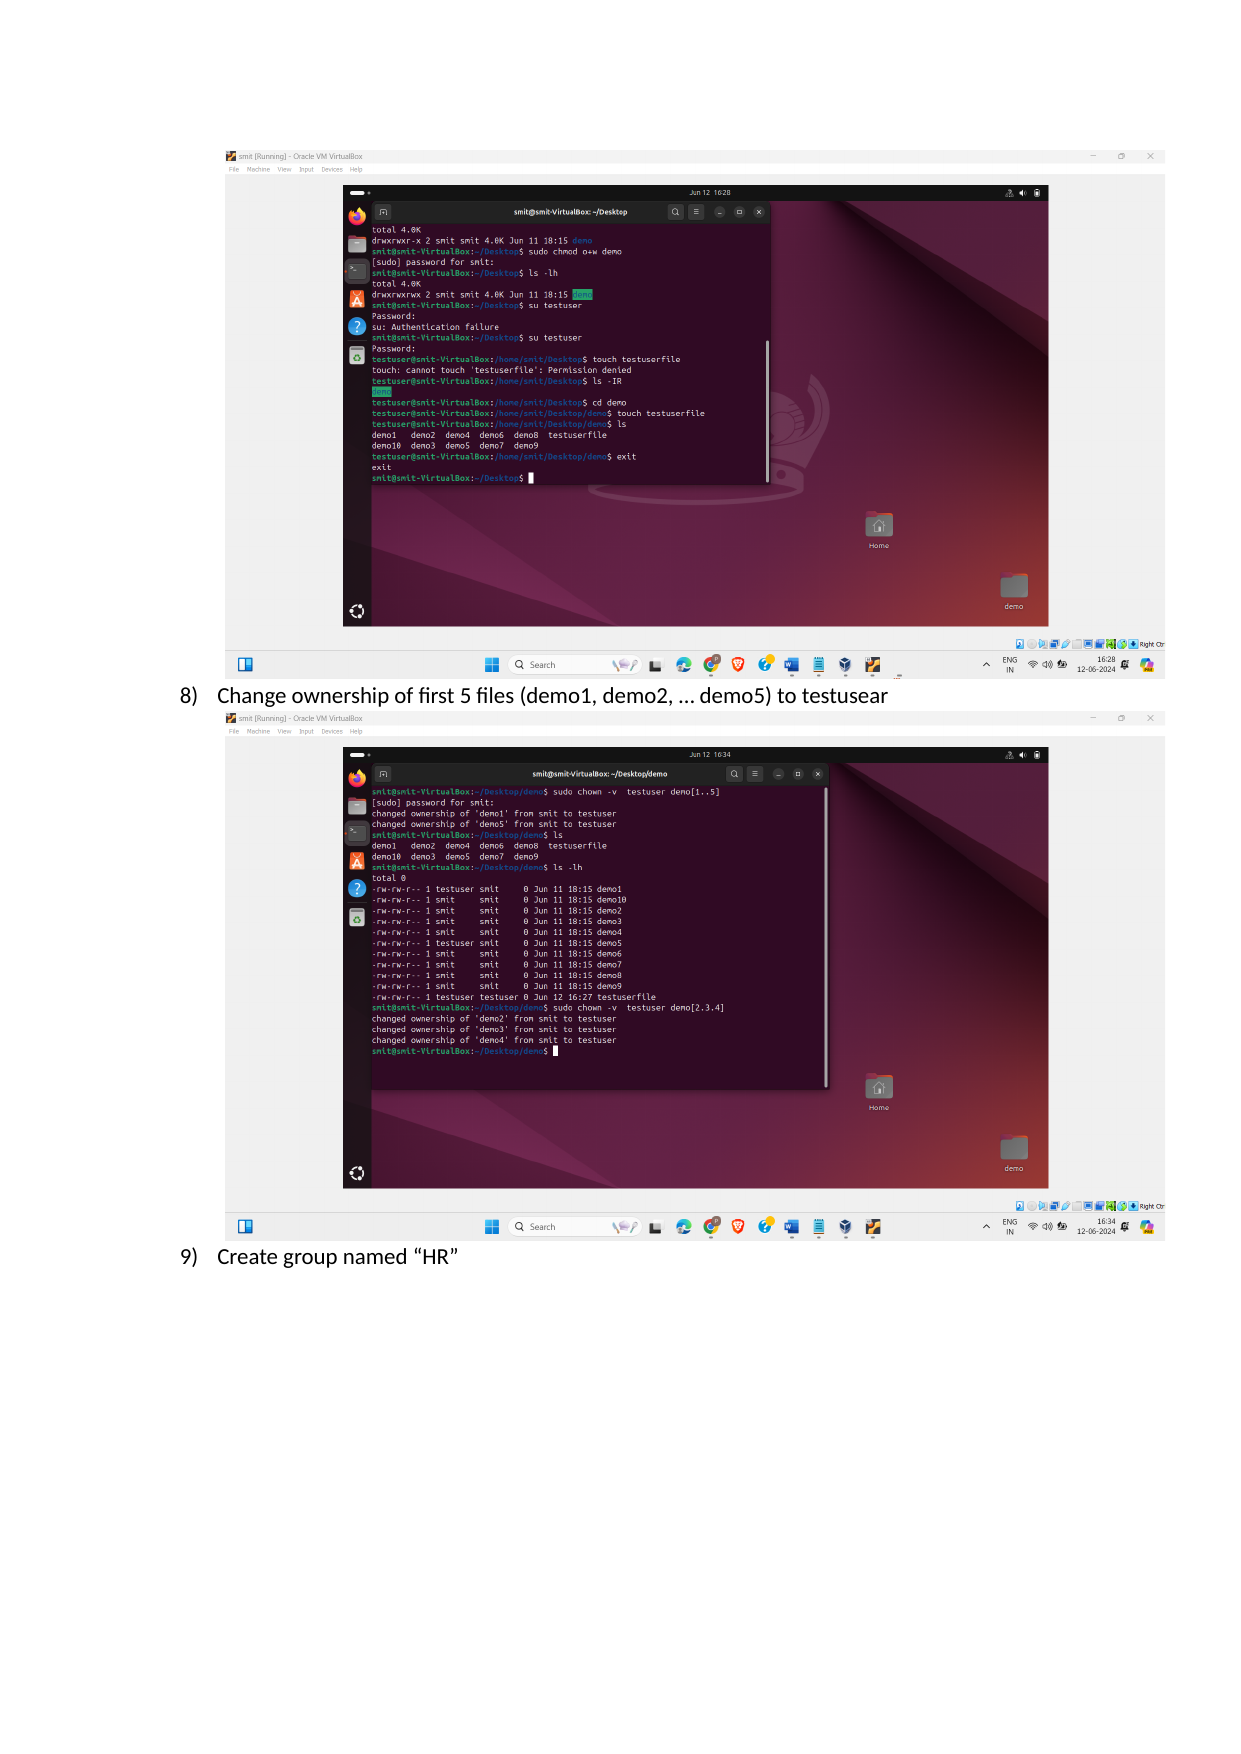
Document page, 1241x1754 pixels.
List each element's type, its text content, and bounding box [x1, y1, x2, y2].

picture [225, 150, 1166, 679]
list Change ownership of first 5 files (demo1, demo2, … demo5) to testusear [179, 681, 1090, 709]
picture [225, 711, 1166, 1241]
list Create group named “HR” [179, 1242, 1090, 1270]
